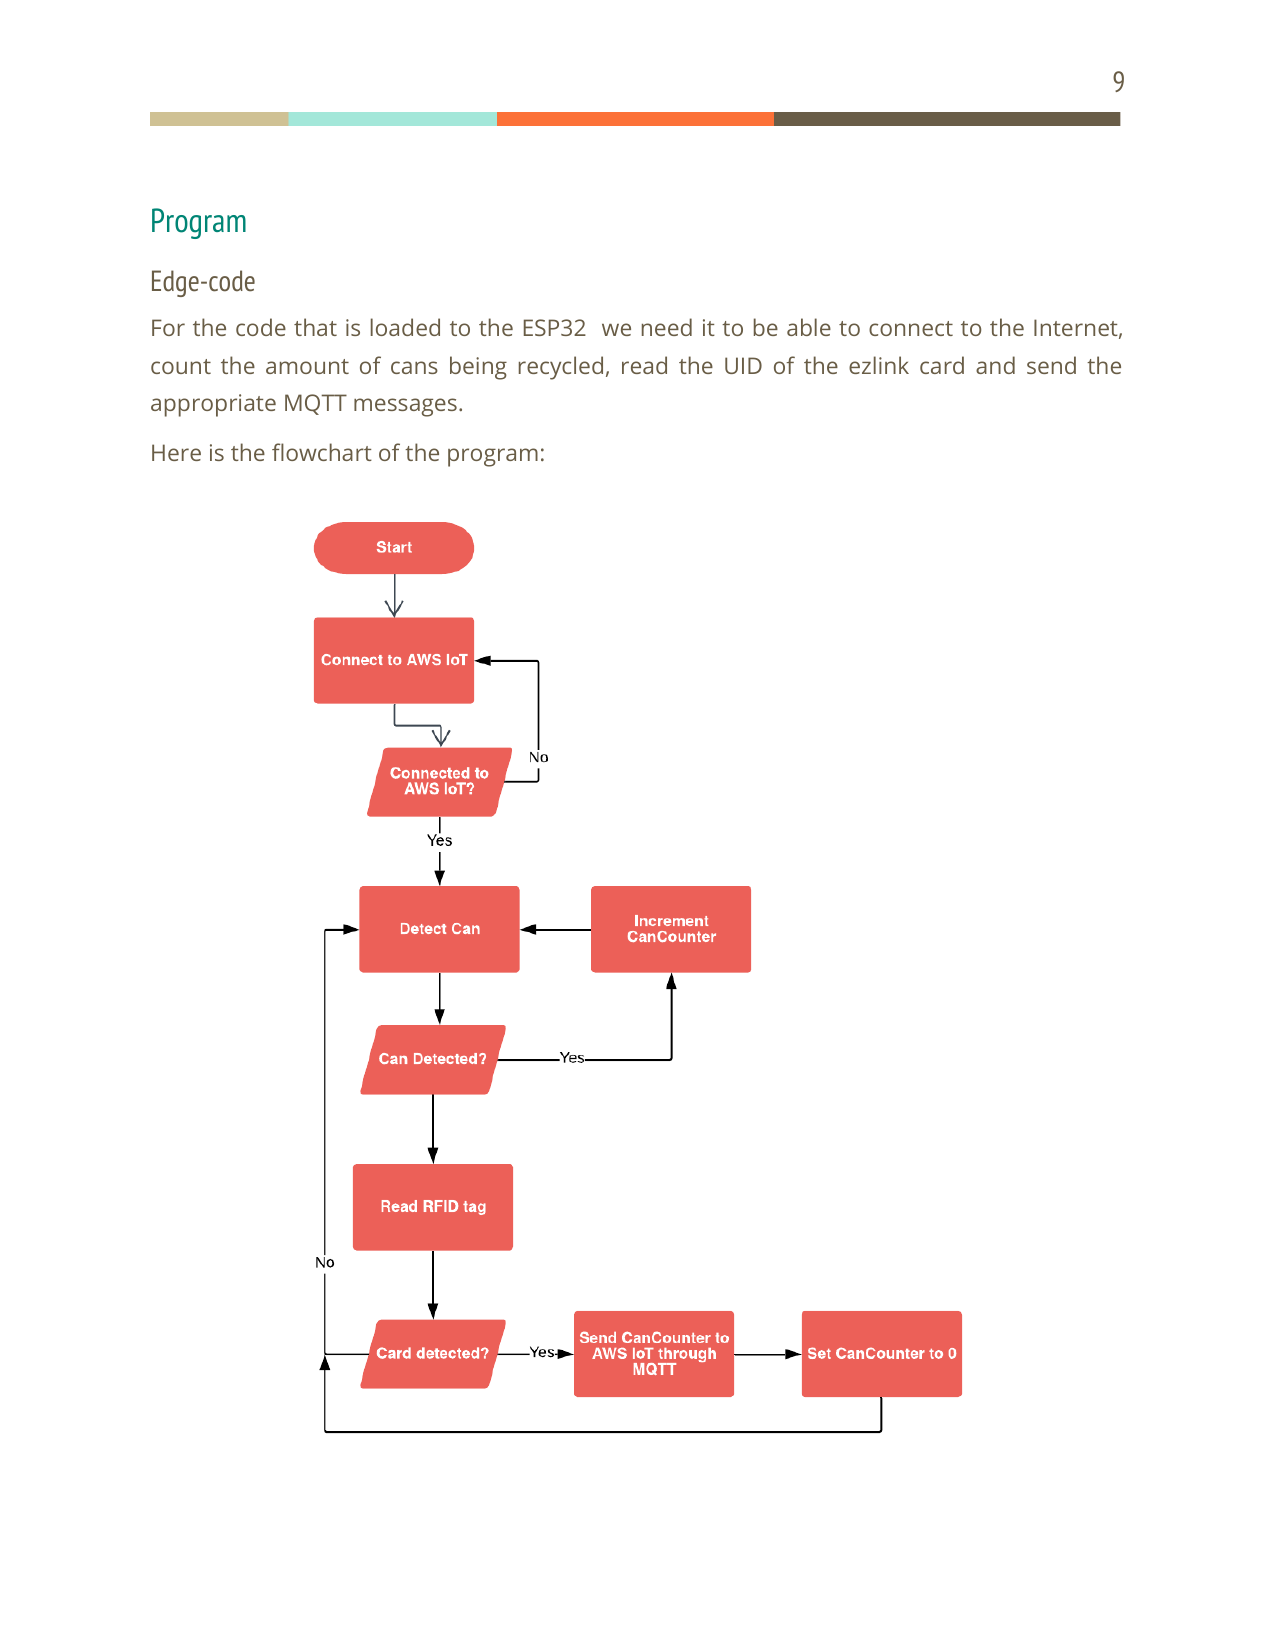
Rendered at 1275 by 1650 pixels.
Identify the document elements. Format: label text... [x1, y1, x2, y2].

text For the code that is loaded to the ESP32 we need it to be able to connect to the Internet, count the amount of cans being recycled, read the UID of the ezlink card and send the appropriate MQTT messages. [150, 312, 1125, 418]
picture [150, 112, 1121, 126]
text Here is the flowchart of the program: [150, 437, 1125, 468]
subtitle Program [150, 198, 1125, 241]
picture [279, 487, 996, 1467]
subtitle Edge-code [150, 262, 1125, 300]
